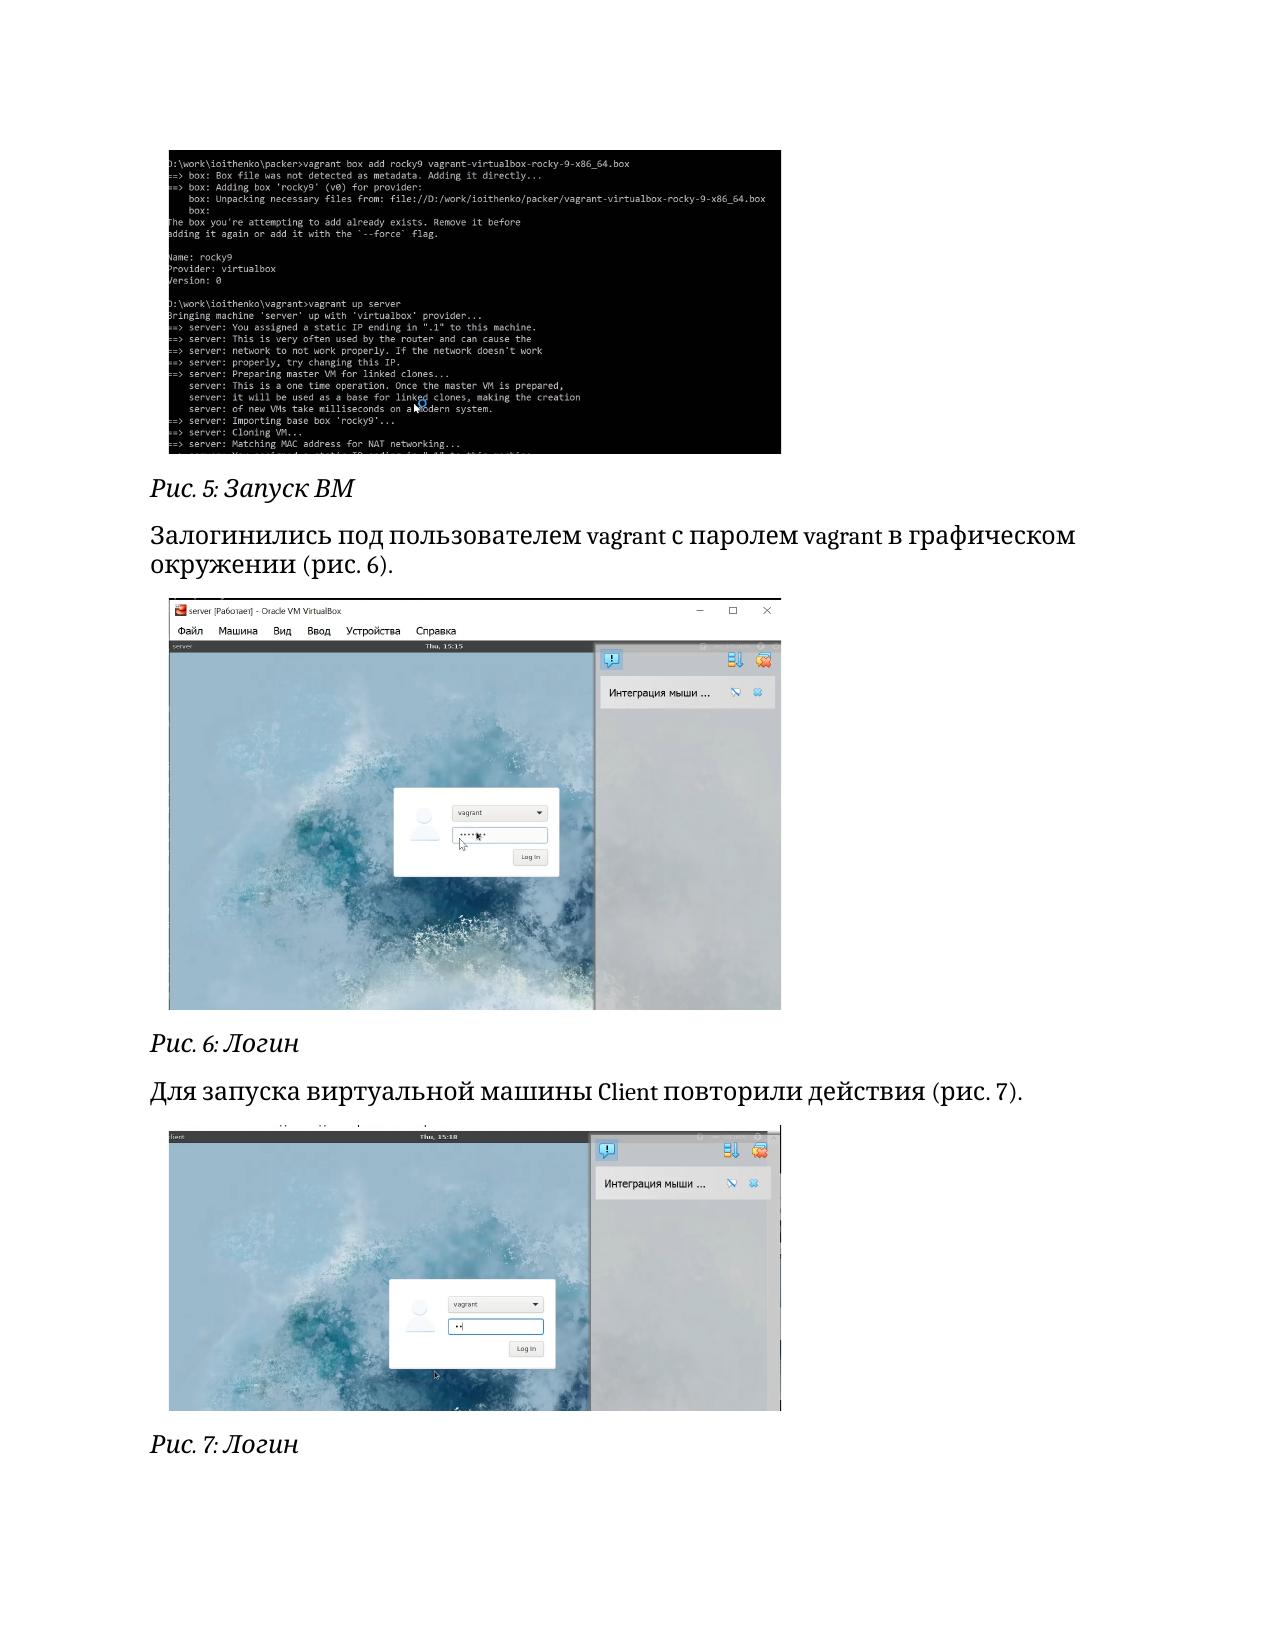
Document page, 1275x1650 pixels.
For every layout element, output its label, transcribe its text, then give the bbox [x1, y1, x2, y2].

picture [168, 150, 782, 454]
text Рис. 7: Логин [150, 1431, 1125, 1460]
picture [168, 598, 782, 1010]
text Для запуска виртуальной машины Client повторили действия (рис. 7). [150, 1078, 1125, 1107]
picture [168, 1125, 782, 1411]
text Залогинились под пользователем vagrant с паролем vagrant в графическом окружении (рис. 6). [150, 522, 1125, 580]
text Рис. 6: Логин [150, 1030, 1125, 1059]
text Рис. 5: Запуск ВМ [150, 475, 1125, 503]
